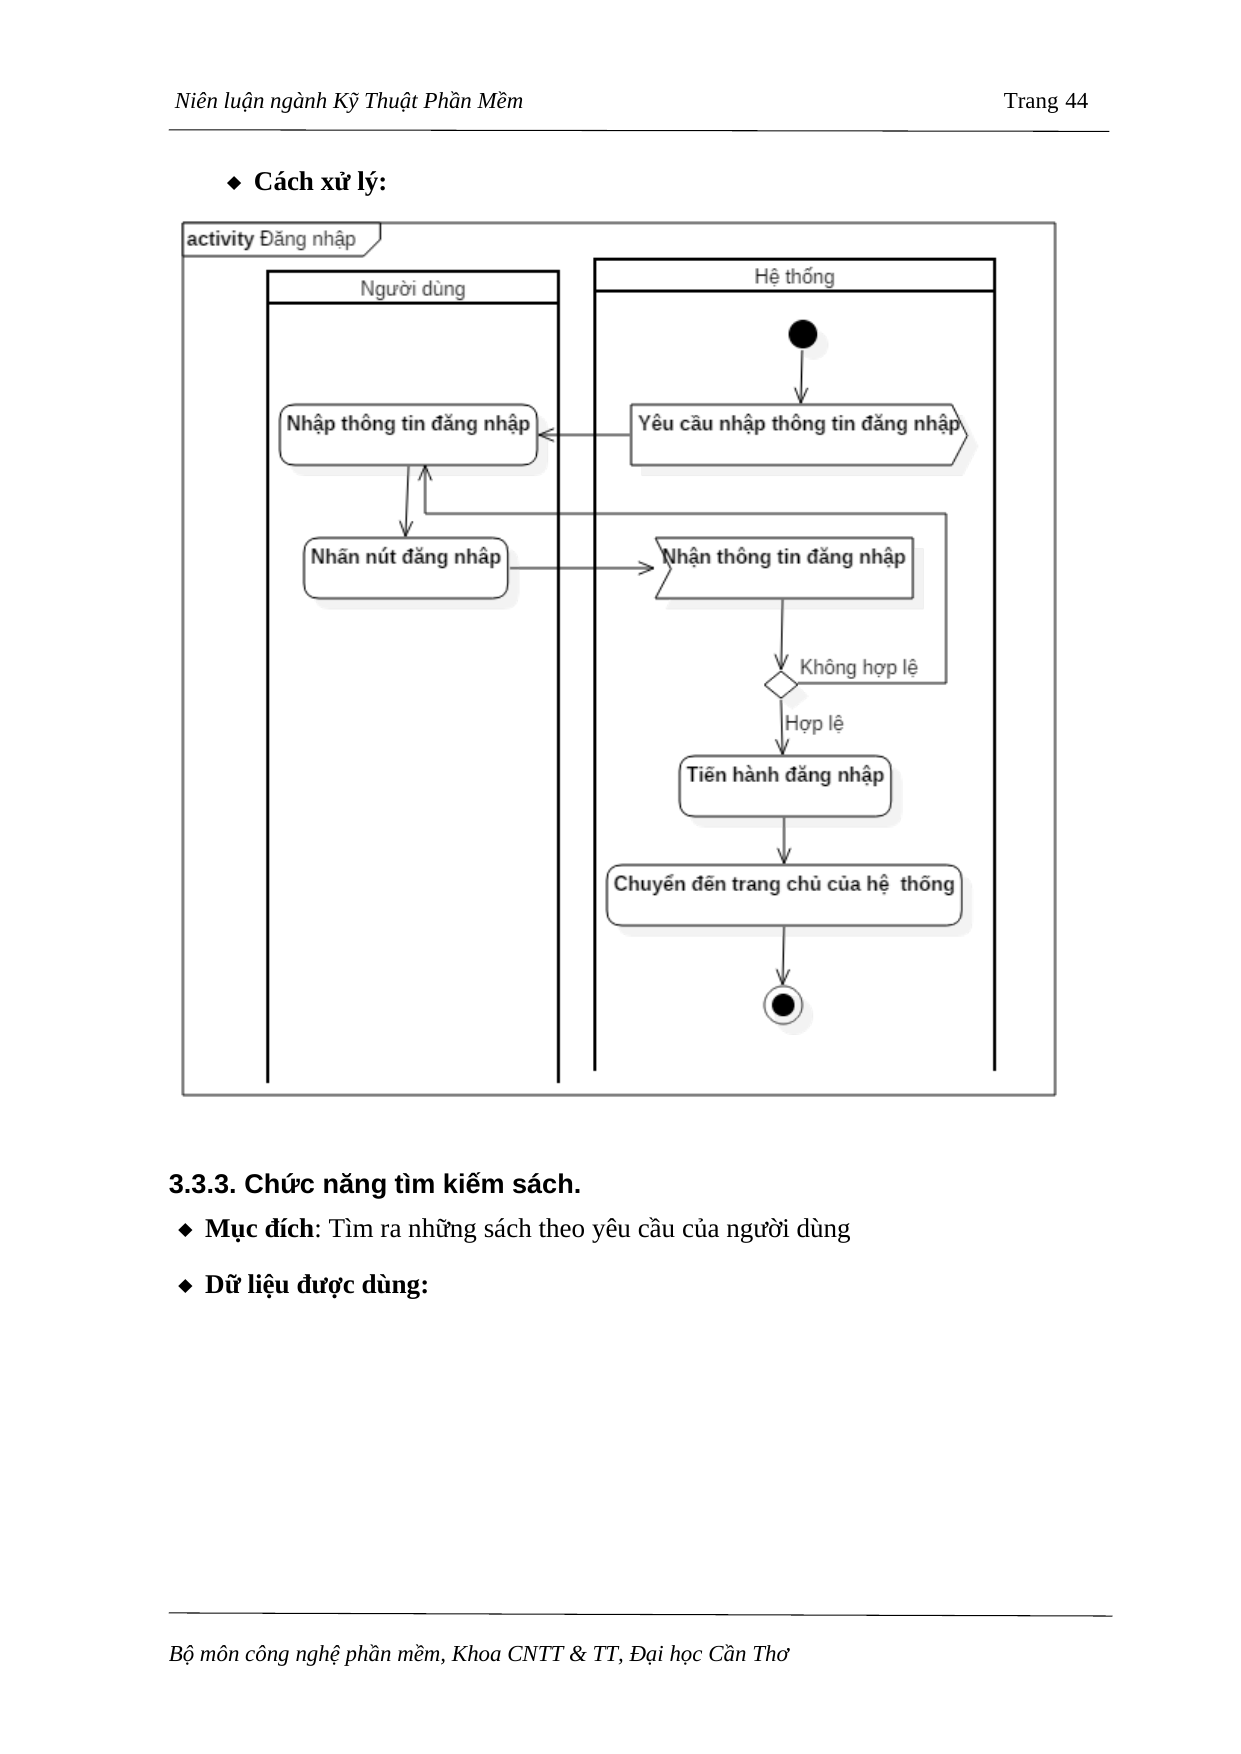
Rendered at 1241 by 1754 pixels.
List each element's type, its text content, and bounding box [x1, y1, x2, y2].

picture [168, 208, 1116, 1156]
text Dữ liệu được dùng: [178, 1268, 1115, 1299]
text Mục đích: Tìm ra những sách theo yêu cầu của người dùng [178, 1212, 1115, 1243]
subtitle Cách xử lý: [227, 165, 1115, 196]
subtitle Chức năng tìm kiếm sách. [169, 1168, 1115, 1199]
